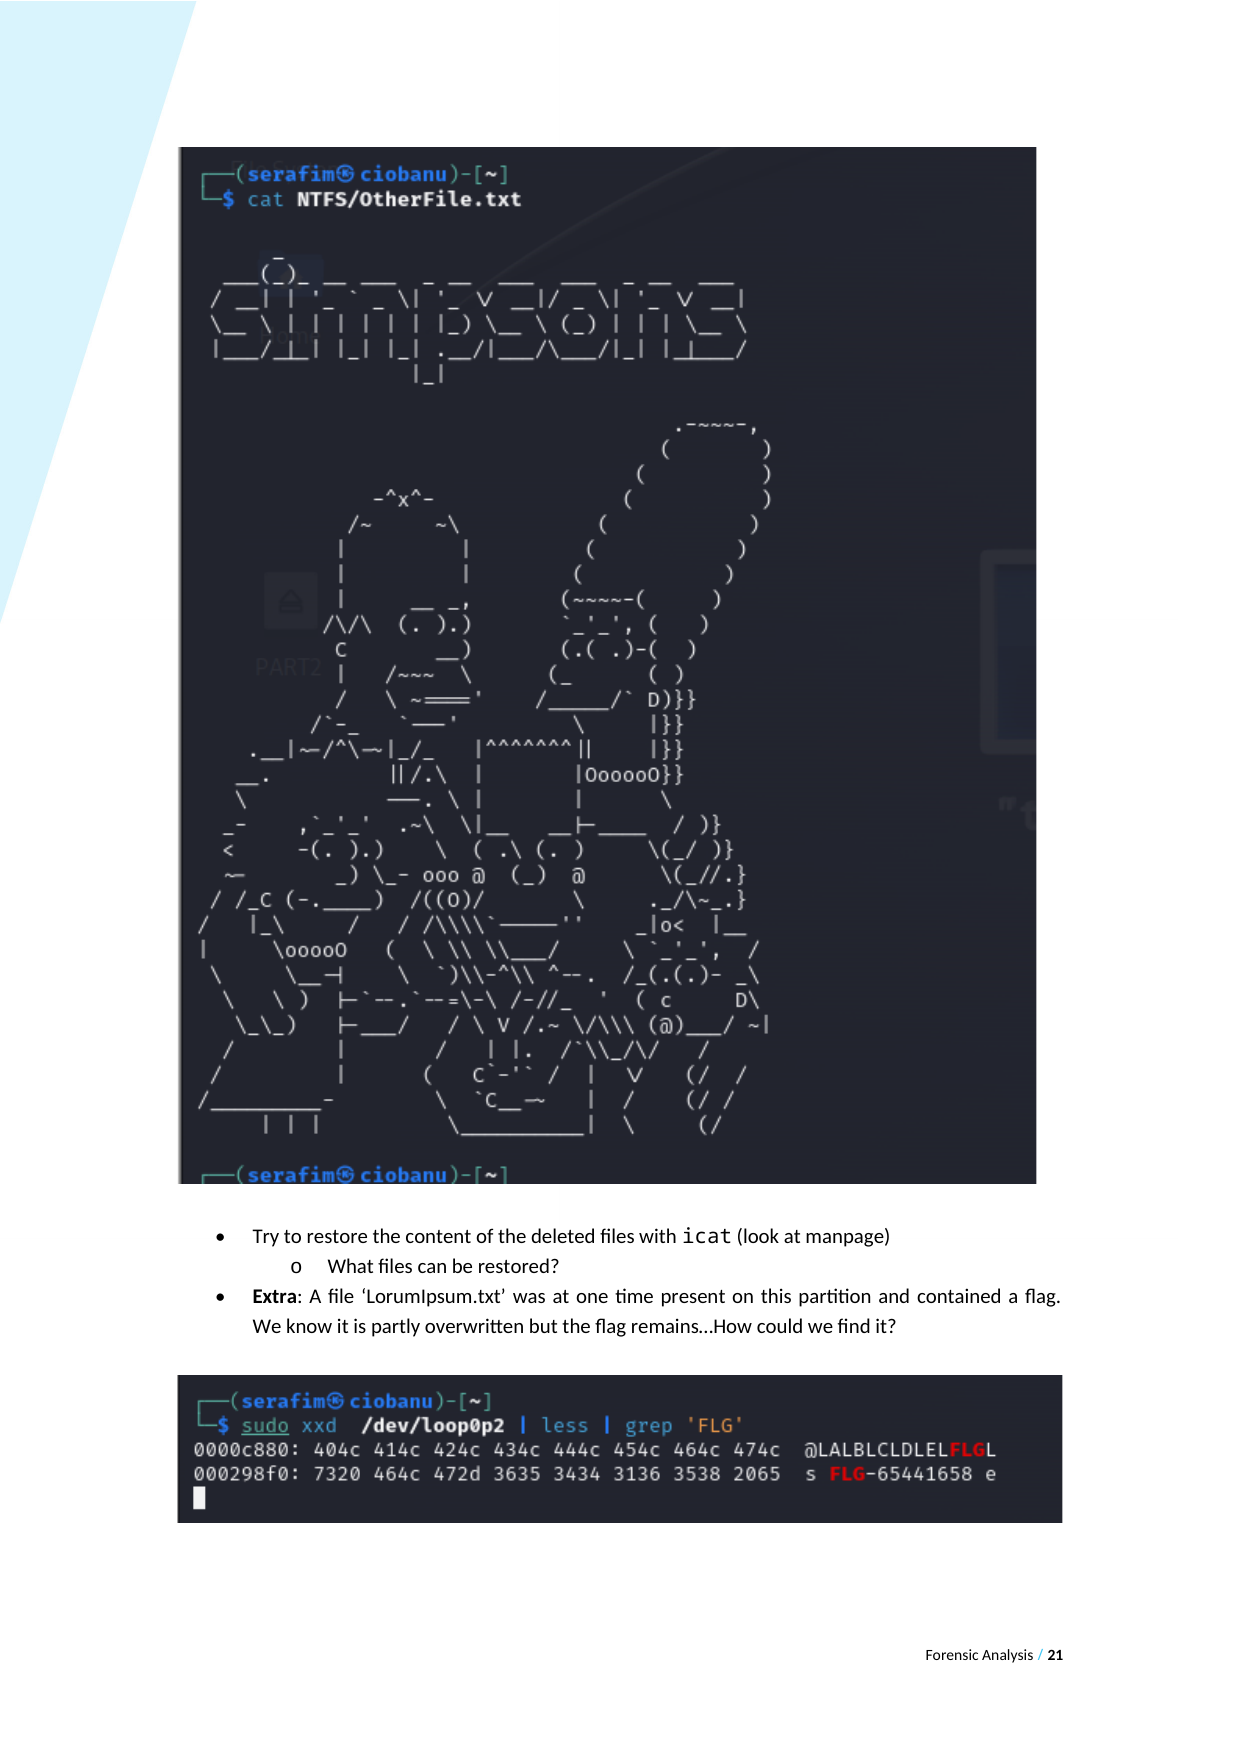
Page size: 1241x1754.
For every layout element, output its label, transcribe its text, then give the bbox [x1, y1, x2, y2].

list Extra: A file ‘LorumIpsum.txt’ was at one time present on this partition and contained a flag. We know it is partly overwritten but the flag remains…How could we find it? [215, 1284, 1063, 1338]
list Try to restore the content of the deleted files with icat (look at manpage) [215, 1221, 1063, 1249]
picture [0, 1, 1179, 1239]
list What files can be restored? [290, 1253, 1063, 1280]
picture [177, 1375, 1063, 1523]
